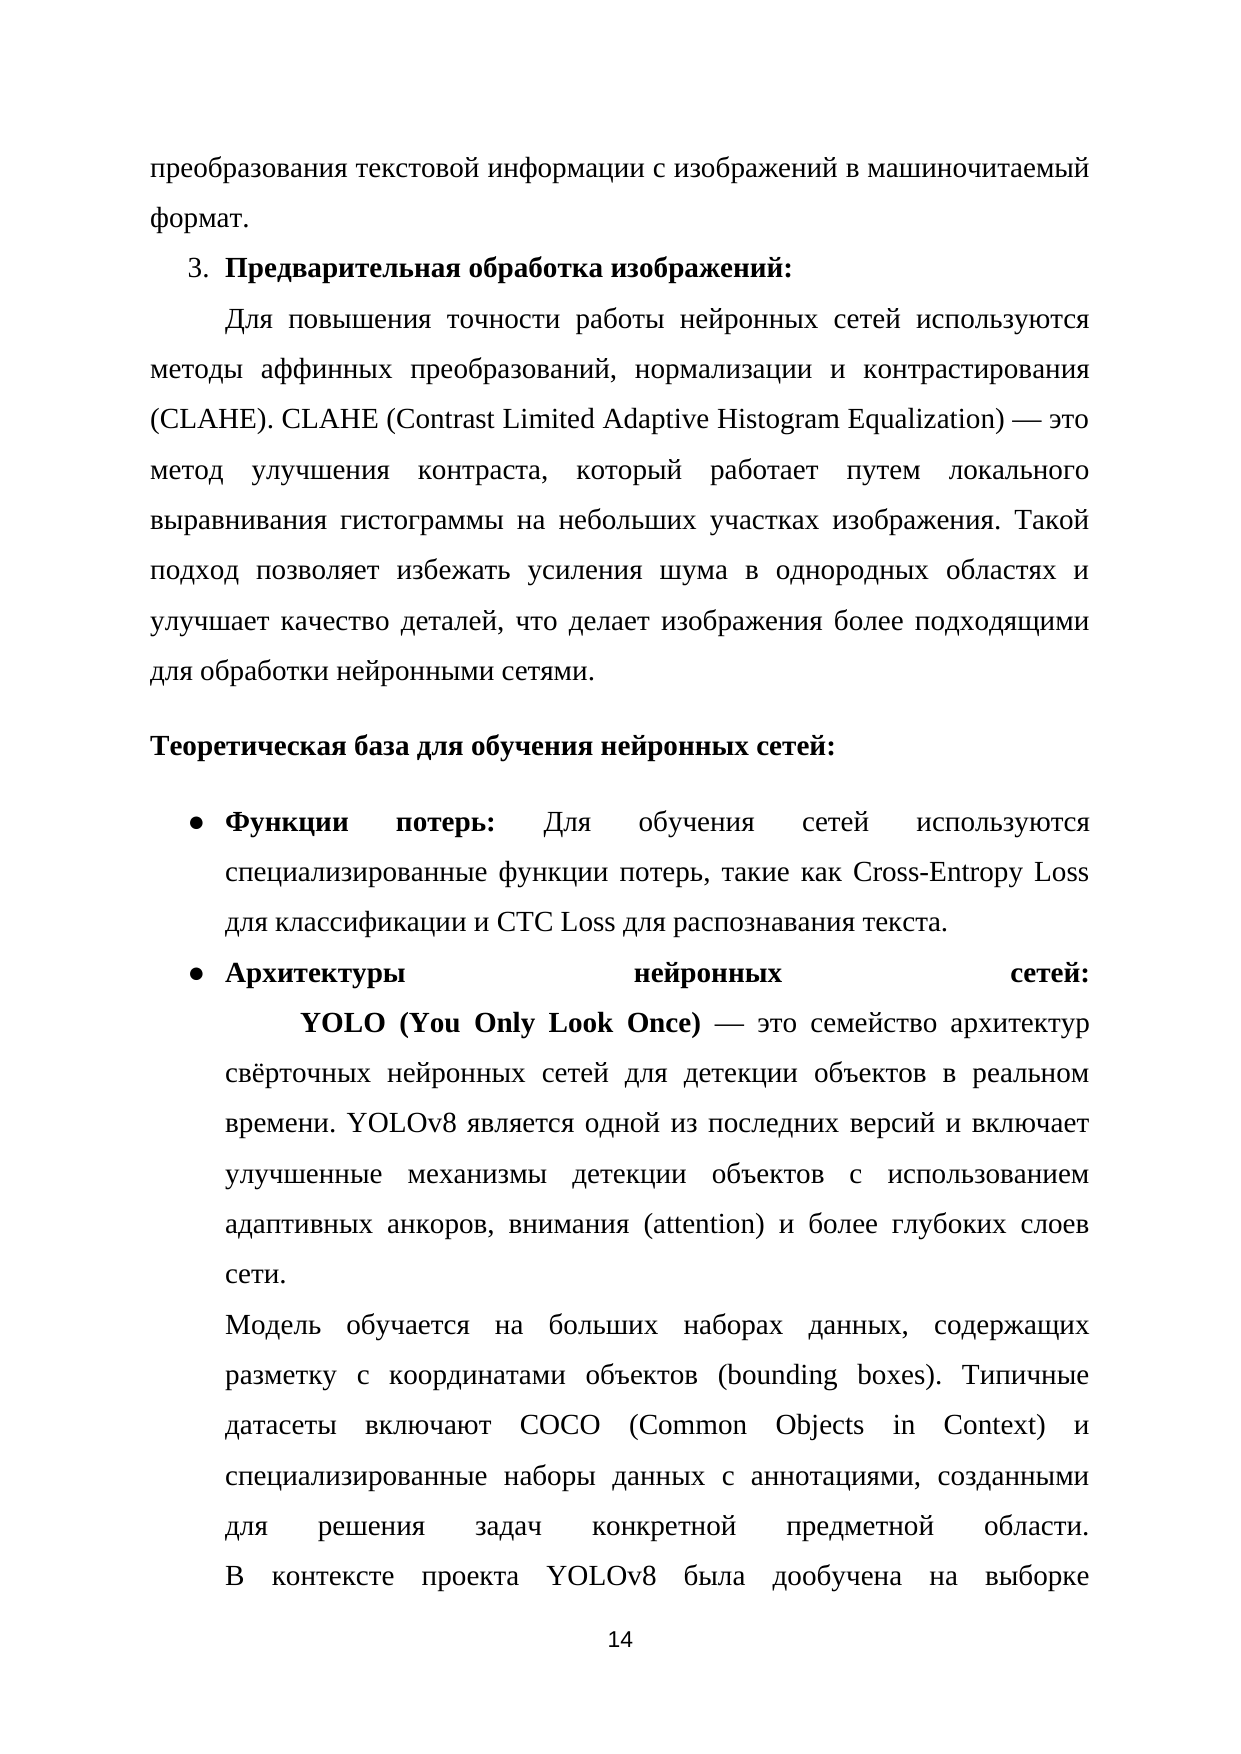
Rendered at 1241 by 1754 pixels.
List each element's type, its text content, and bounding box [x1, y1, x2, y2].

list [187, 955, 1090, 1592]
list Функции потерь: Для обучения сетей используются специализированные функции потерь, такие как Cross-Entropy Loss для классификации и CTC Loss для распознавания текста. [187, 804, 1090, 938]
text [150, 150, 1090, 234]
text Для повышения точности работы нейронных сетей используются методы аффинных преобразований, нормализации и контрастирования (CLAHE). CLAHE (Contrast Limited Adaptive Histogram Equalization) — это метод улучшения контраста, который работает путем локального выравнивания гистограммы на небольших участках изображения. Такой подход позволяет избежать усиления шума в однородных областях и улучшает качество деталей, что делает изображения более подходящими для обработки нейронными сетями. [150, 301, 1090, 687]
text Теоретическая база для обучения нейронных сетей: [150, 728, 1090, 762]
list Предварительная обработка изображений: [187, 251, 1090, 284]
